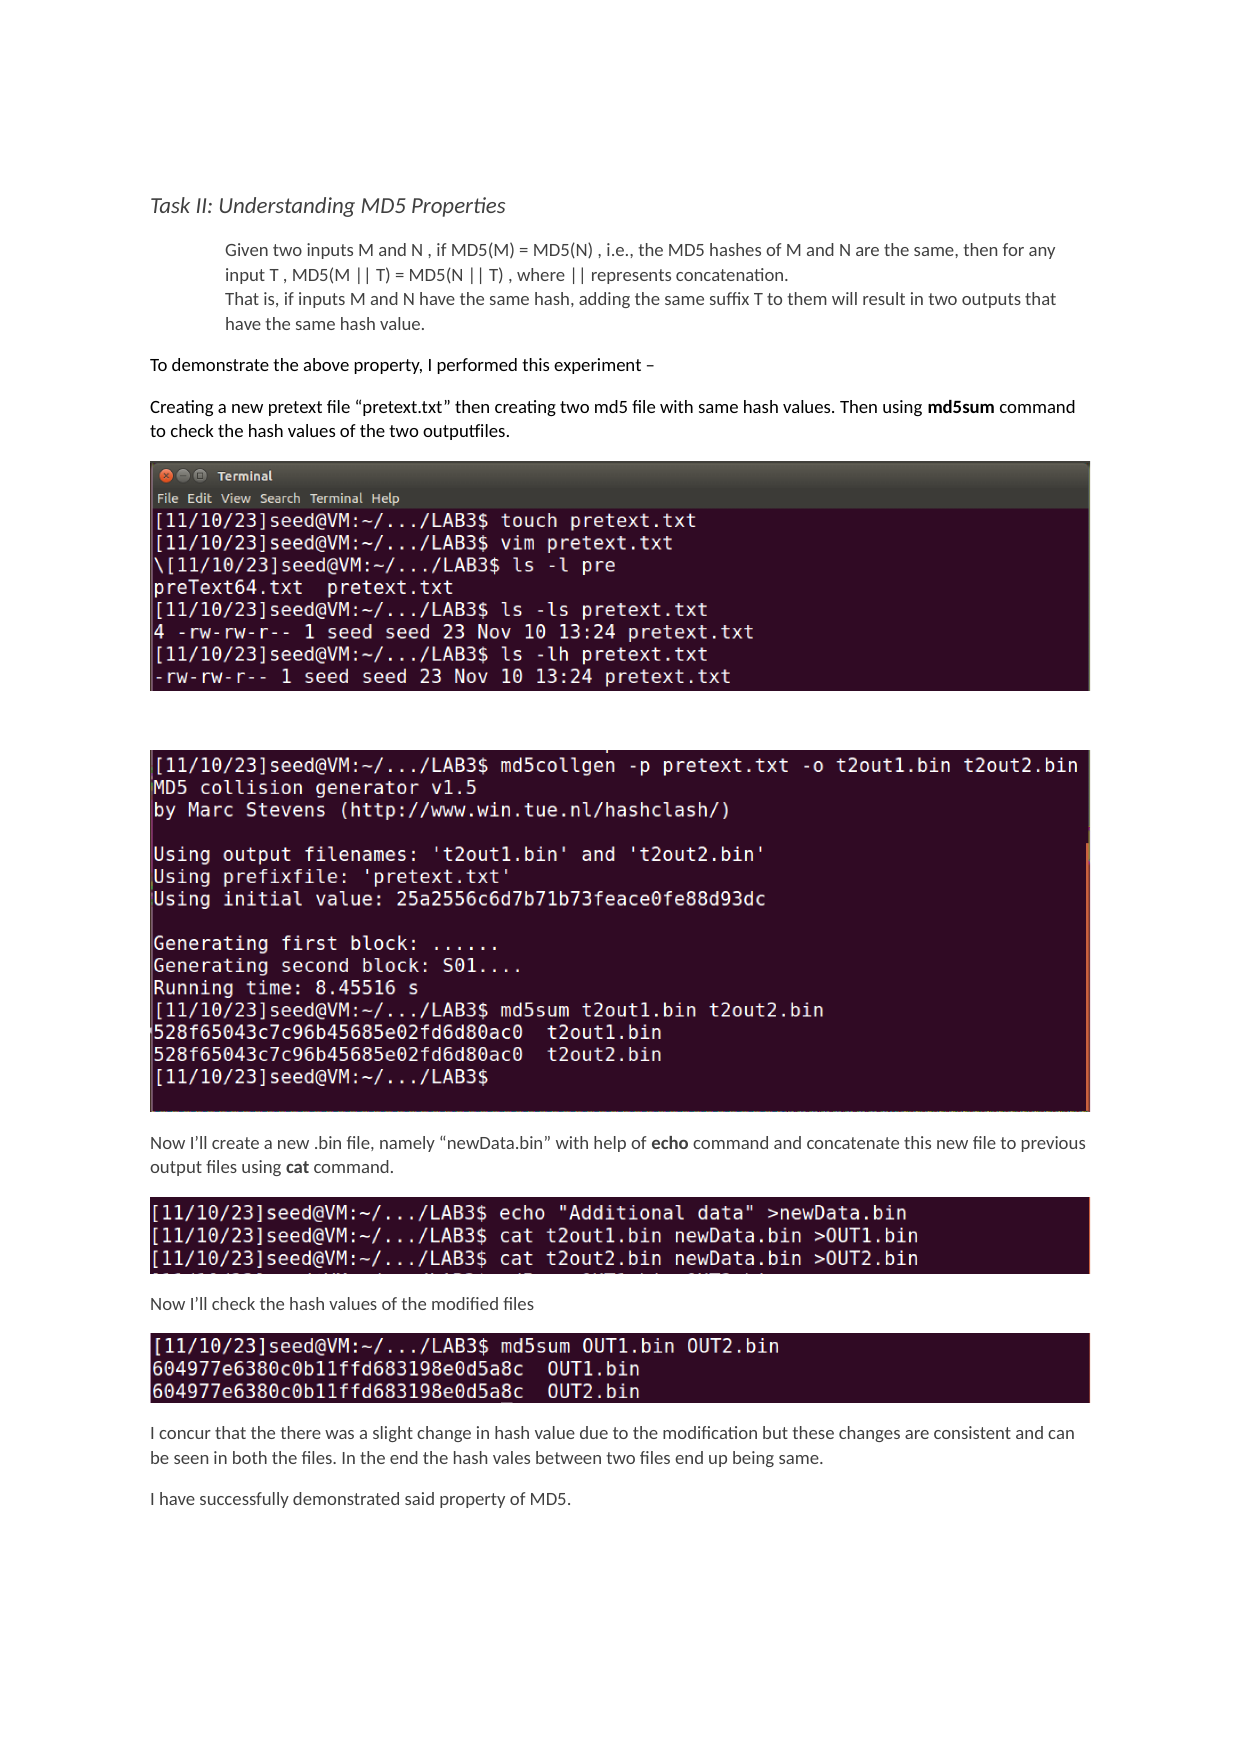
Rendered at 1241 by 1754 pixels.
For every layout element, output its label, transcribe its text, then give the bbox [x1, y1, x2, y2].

text To demonstrate the above property, I performed this experiment – [150, 354, 1090, 377]
list That is, if inputs M and N have the same hash, adding the same suffix T to them will result in two outputs that have the same hash value. [225, 288, 1090, 335]
text Now I’ll create a new .bin file, namely “newData.bin” with help of echo command and concatenate this new file to previous output files using cat command. [150, 1131, 1090, 1178]
picture [150, 461, 1091, 691]
text I concur that the there was a slight change in hash value due to the modification but these changes are consistent and can be seen in both the files. In the end the hash vales between two files end up being same. [150, 1422, 1090, 1469]
list Given two inputs M and N , if MD5(M) = MD5(N) , i.e., the MD5 hashes of M and N are the same, then for any input T , MD5(M || T) = MD5(N || T) , where || represents concatenation. [225, 238, 1090, 286]
text I have successfully demonstrated said property of MD5. [150, 1488, 1090, 1511]
picture [150, 1197, 1091, 1274]
picture [150, 750, 1091, 1112]
text Creating a new pretext file “pretext.txt” then creating two md5 file with same hash values. Then using md5sum command to check the hash values of the two outputfiles. [150, 395, 1090, 443]
picture [150, 1333, 1091, 1403]
text Task II: Understanding MD5 Properties [150, 191, 1090, 219]
text Now I’ll check the hash values of the modified files [150, 1292, 1090, 1315]
